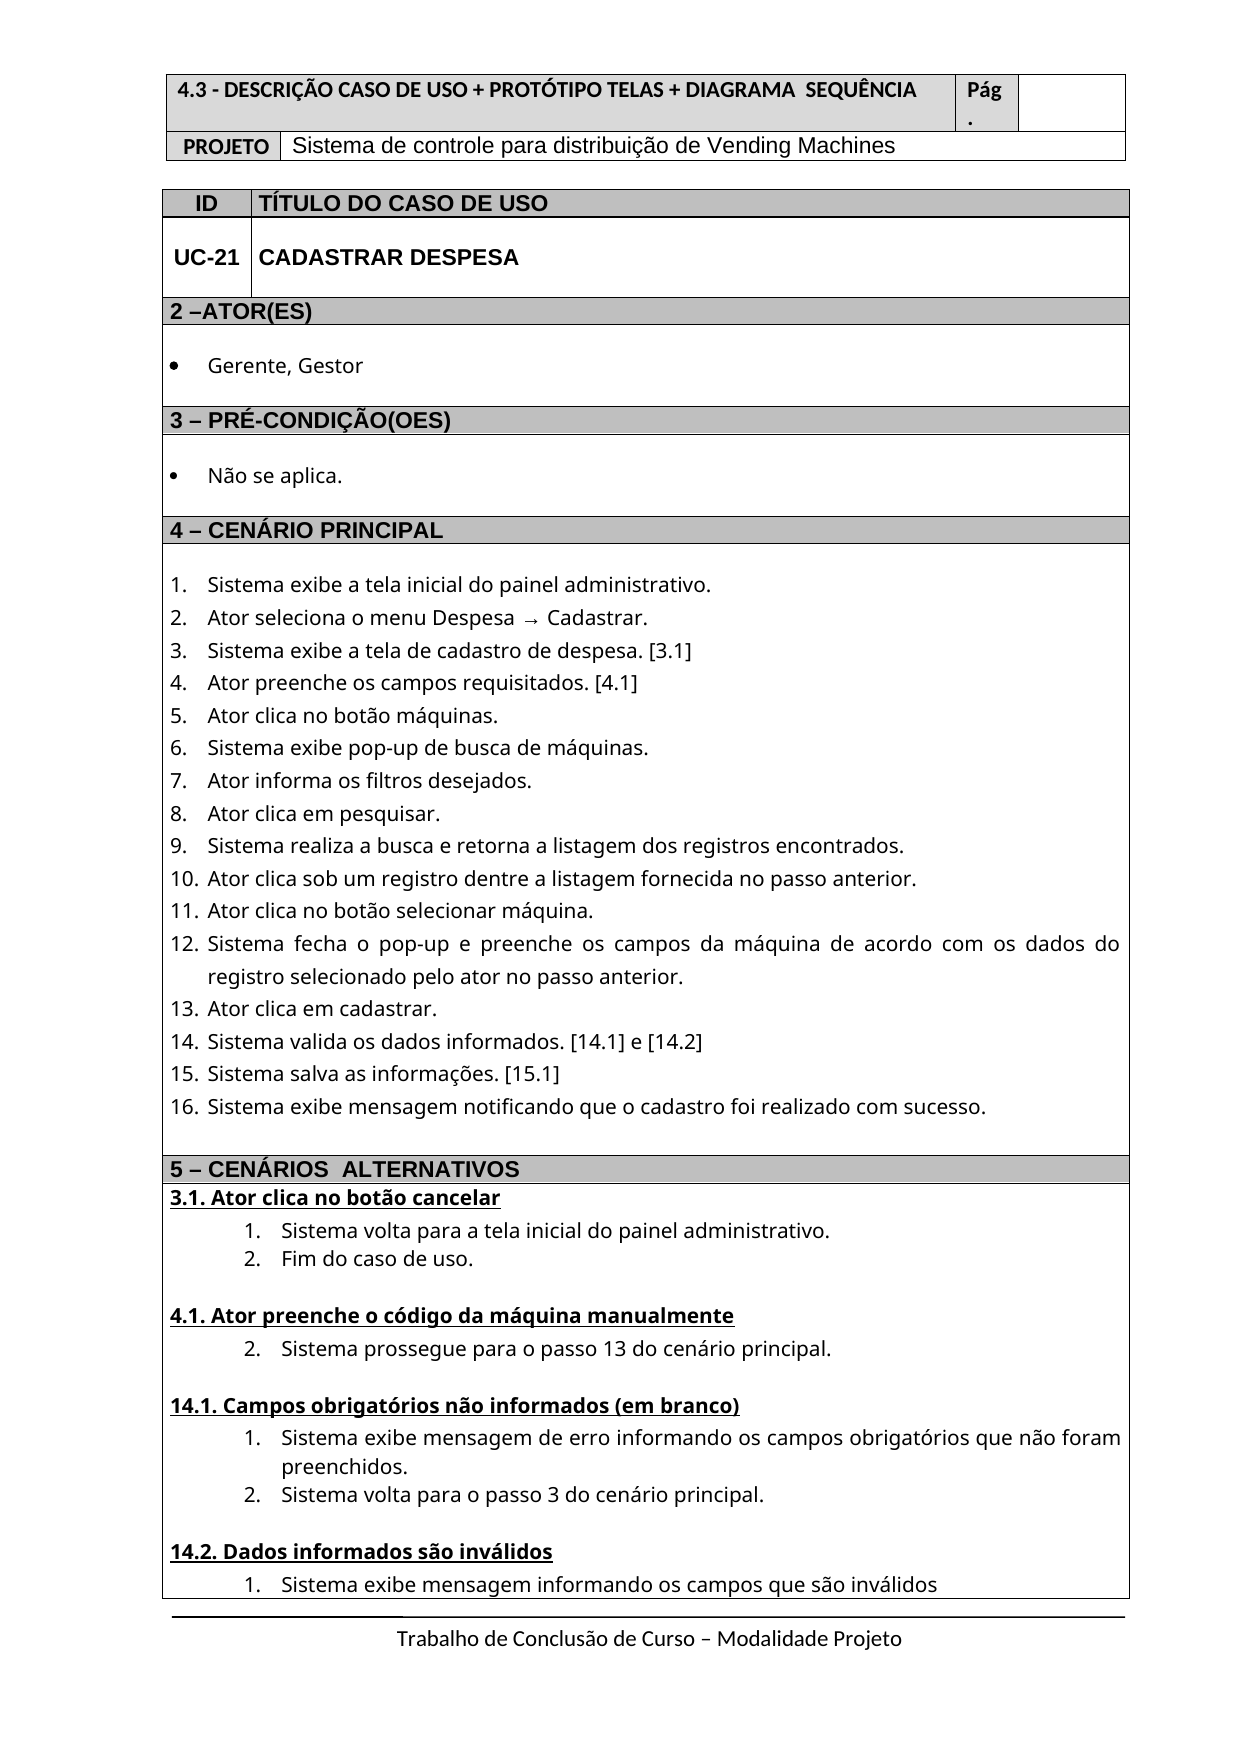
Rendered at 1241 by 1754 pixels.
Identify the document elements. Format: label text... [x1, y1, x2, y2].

table_cell 4 – CENÁRIO PRINCIPAL [163, 517, 1129, 543]
table_header ID [163, 190, 251, 216]
table_cell Não se aplica. [163, 435, 1129, 516]
table_cell UC-21 [163, 218, 251, 297]
table_header TÍTULO DO CASO DE USO [252, 190, 1129, 216]
table_cell CADASTRAR DESPESA [252, 218, 1129, 297]
table_cell 5 – CENÁRIOS ALTERNATIVOS [163, 1156, 1129, 1182]
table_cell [163, 1184, 1129, 1598]
table_cell Gerente, Gestor [163, 325, 1129, 406]
table_cell 2 –ATOR(ES) [163, 298, 1129, 324]
table_cell 3 – PRÉ-CONDIÇÃO(OES) [163, 407, 1129, 433]
table_cell Sistema exibe a tela inicial do painel administrativo. Ator seleciona o menu Despesa → Cadastrar. Sistema exibe a tela de cadastro de despesa. [3.1] Ator preenche os campos requisitados. [4.1] Ator clica no botão máquinas. Sistema exibe pop-up de busca de máquinas. Ator informa os filtros desejados. Ator clica em pesquisar. Sistema realiza a busca e retorna a listagem dos registros encontrados. Ator clica sob um registro dentre a listagem fornecida no passo anterior. Ator clica no botão selecionar máquina. Sistema fecha o pop-up e preenche os campos da máquina de acordo com os dados do registro selecionado pelo ator no passo anterior. Ator clica em cadastrar. Sistema valida os dados informados. [14.1] e [14.2] Sistema salva as informações. [15.1] Sistema exibe mensagem notificando que o cadastro foi realizado com sucesso. [163, 544, 1129, 1155]
